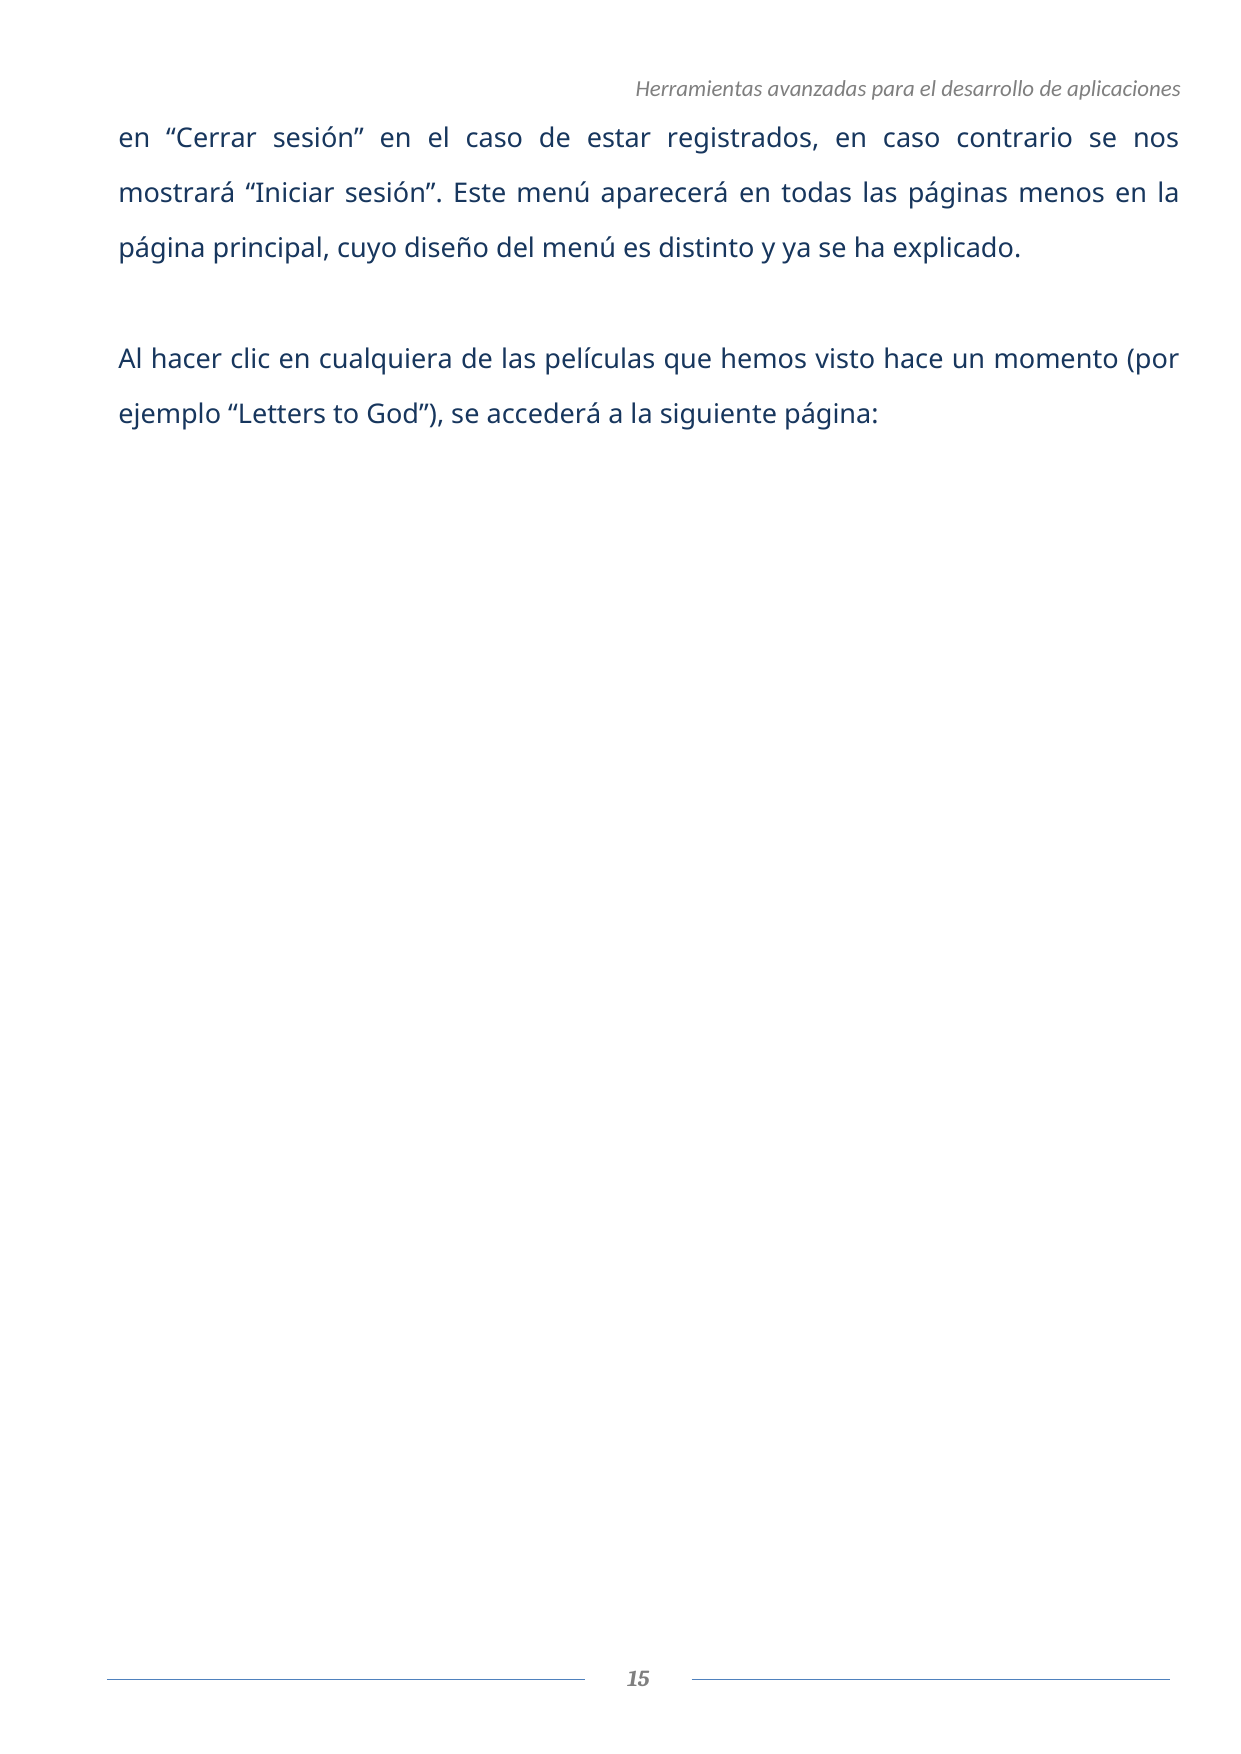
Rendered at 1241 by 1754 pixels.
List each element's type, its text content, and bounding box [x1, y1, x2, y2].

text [118, 118, 1181, 266]
text Al hacer clic en cualquiera de las películas que hemos visto hace un momento (por ejemplo “Letters to God”), se accederá a la siguiente página: [118, 339, 1181, 432]
